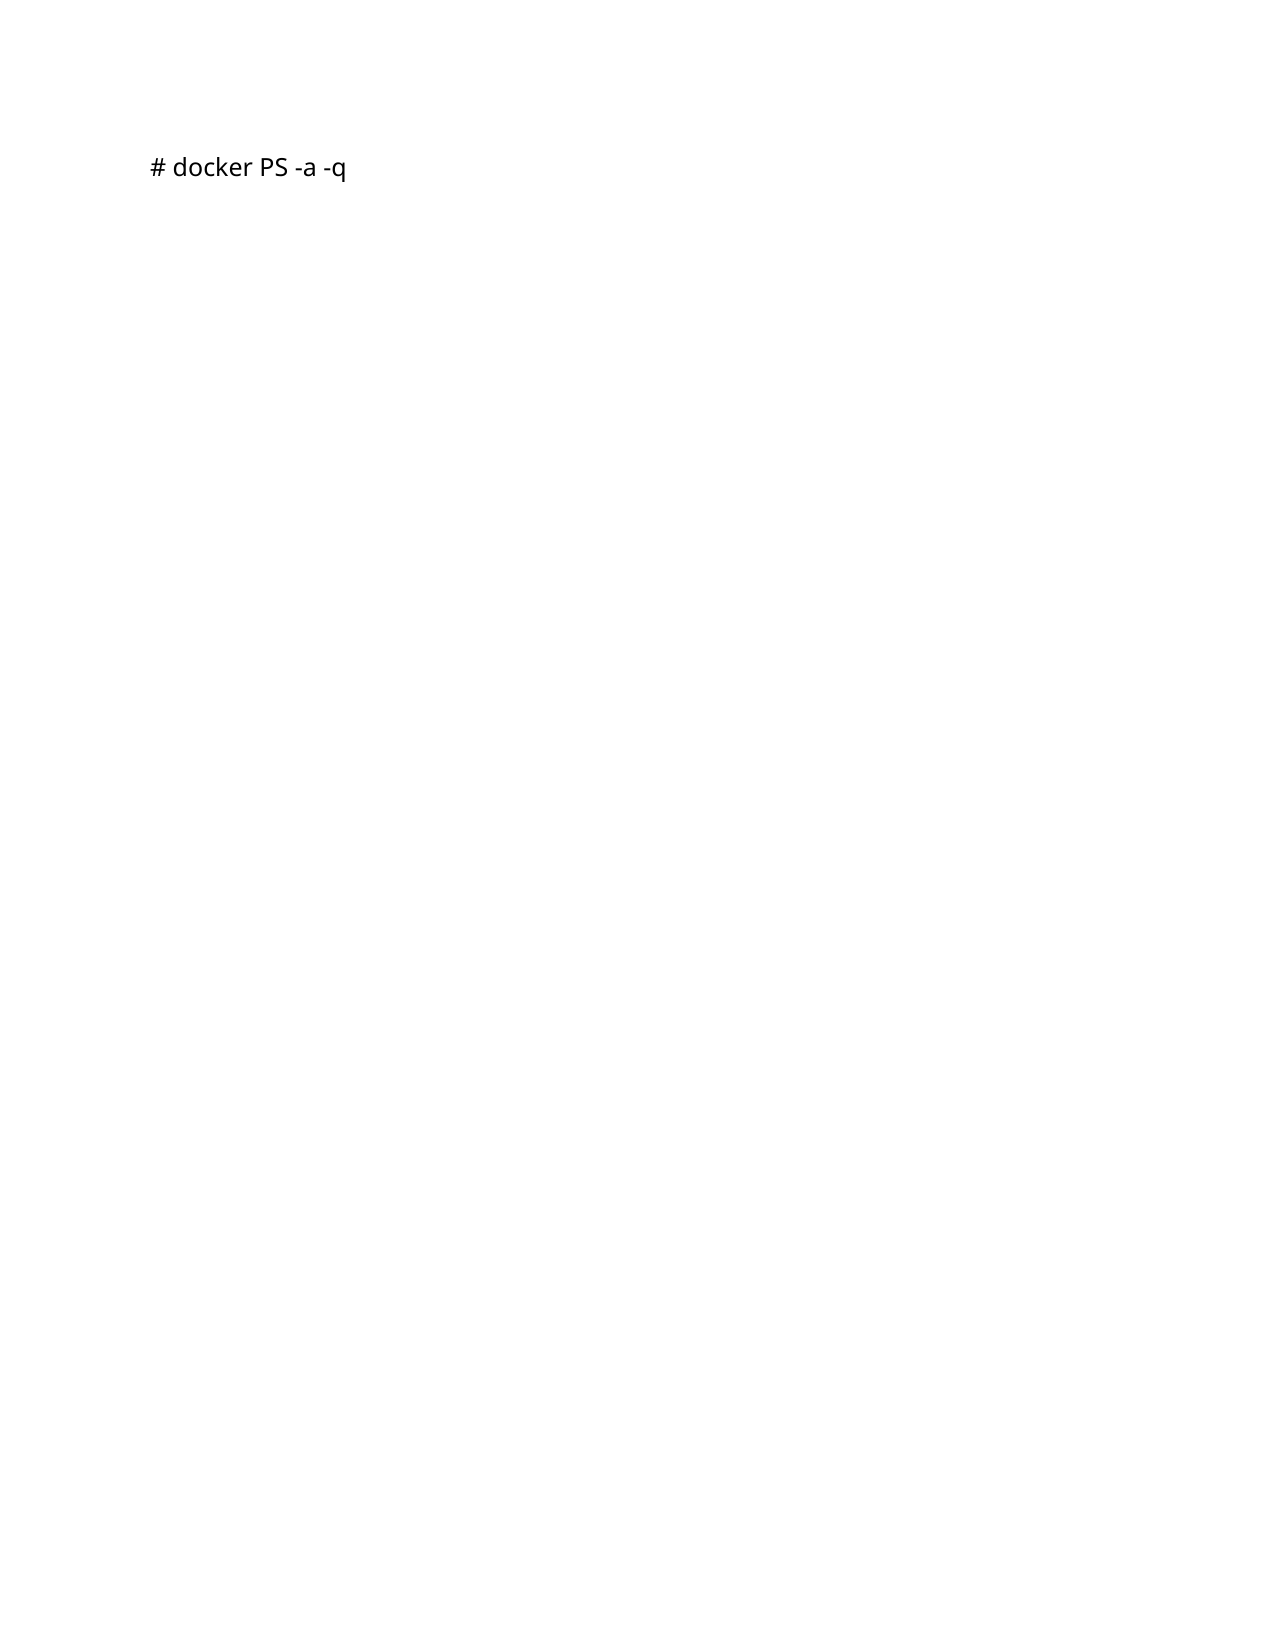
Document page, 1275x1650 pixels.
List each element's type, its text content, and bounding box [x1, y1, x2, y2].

text # docker PS -a -q [150, 150, 1125, 184]
